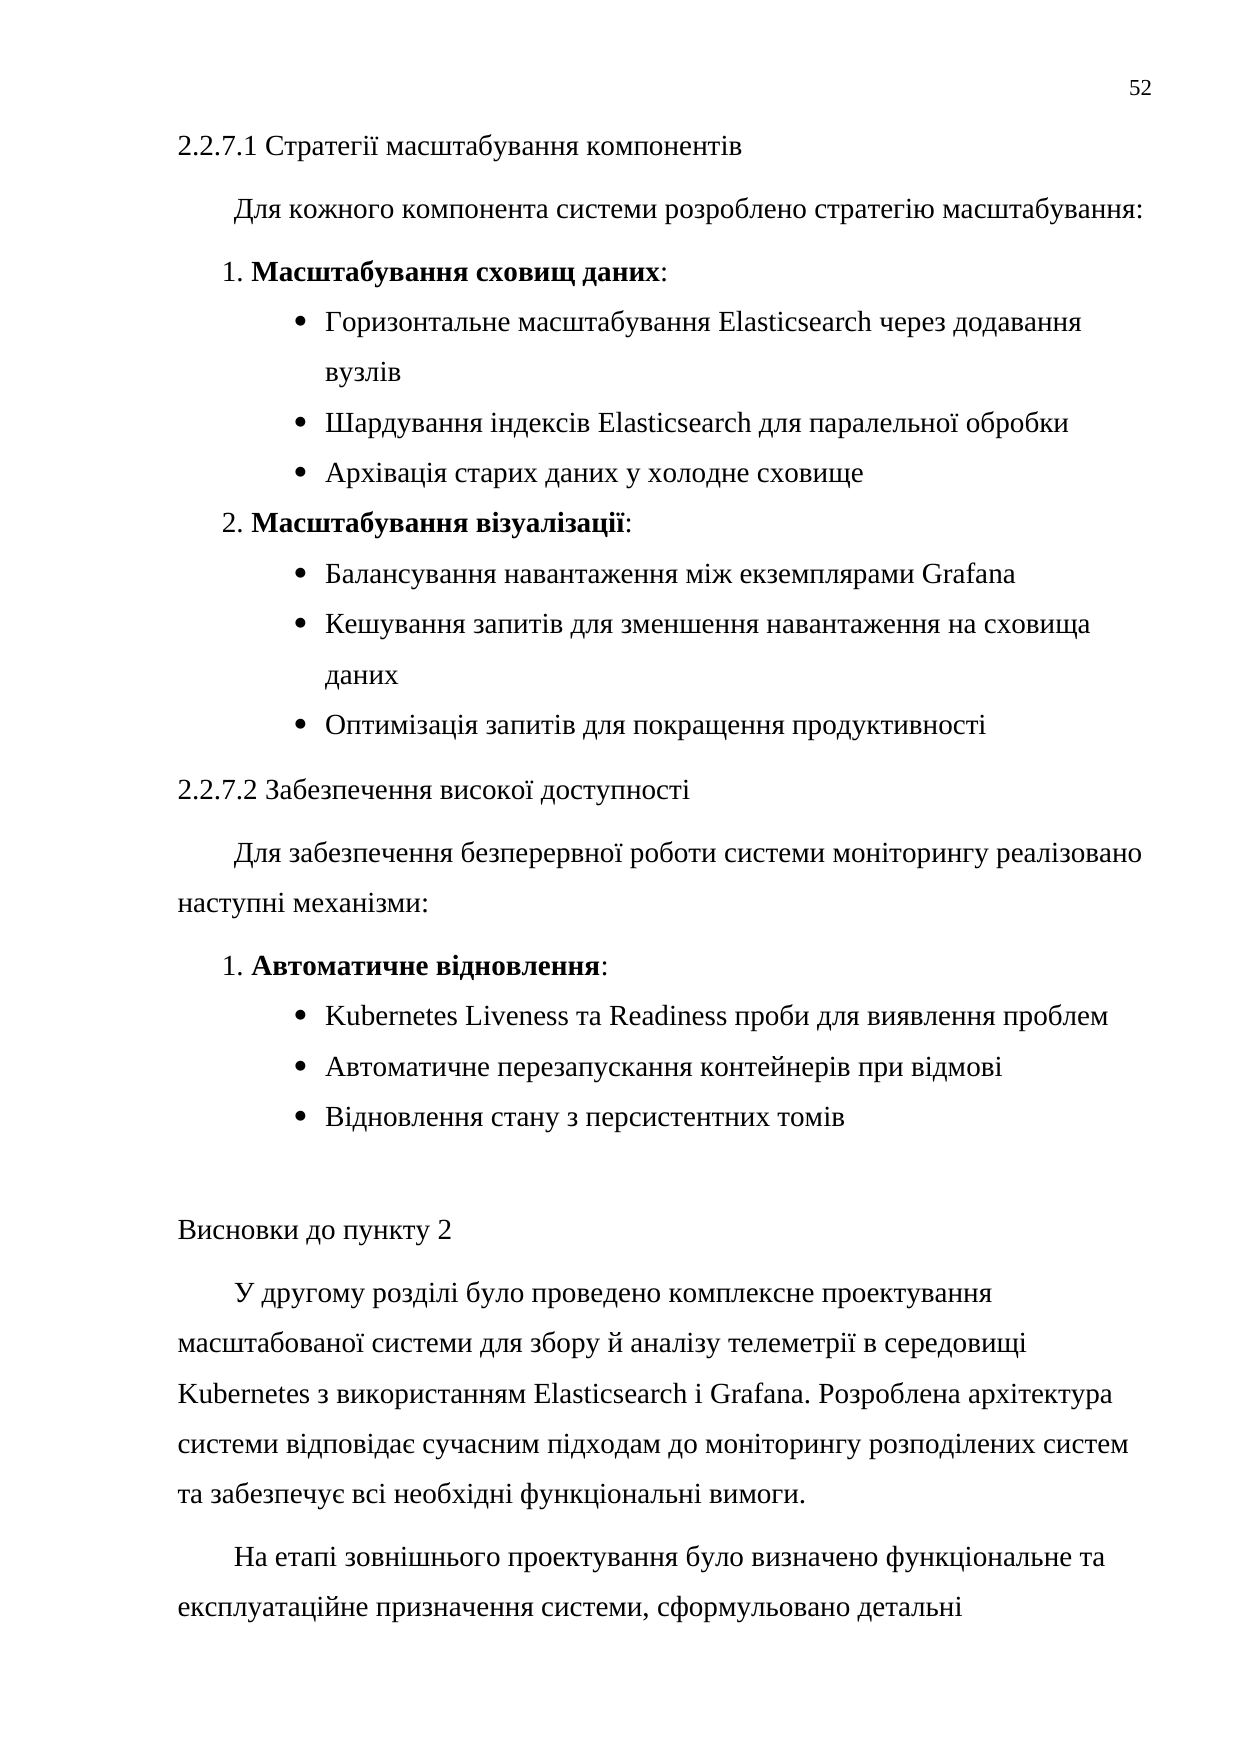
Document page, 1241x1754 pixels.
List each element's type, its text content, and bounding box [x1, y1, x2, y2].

list Оптимізація запитів для покращення продуктивності [295, 707, 1152, 741]
list Kubernetes Liveness та Readiness проби для виявлення проблем [295, 998, 1152, 1032]
list Балансування навантаження між екземплярами Grafana [295, 556, 1152, 589]
text У другому розділі було проведено комплексне проектування масштабованої системи для збору й аналізу телеметрії в середовищі Kubernetes з використанням Elasticsearch і Grafana. Розроблена архітектура системи відповідає сучасним підходам до моніторингу розподілених систем та забезпечує всі необхідні функціональні вимоги. [177, 1275, 1152, 1510]
subtitle Висновки до пункту 2 [177, 1212, 1152, 1246]
list Автоматичне перезапускання контейнерів при відмові [295, 1049, 1152, 1082]
list Автоматичне відновлення: [222, 948, 1152, 982]
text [177, 1539, 1152, 1623]
list Масштабування візуалізації: [222, 506, 1152, 539]
list Архівація старих даних у холодне сховище [295, 455, 1152, 489]
list Кешування запитів для зменшення навантаження на сховища даних [295, 606, 1152, 690]
list Масштабування сховищ даних: [222, 254, 1152, 287]
text Для кожного компонента системи розроблено стратегію масштабування: [177, 191, 1152, 224]
list Шардування індексів Elasticsearch для паралельної обробки [295, 405, 1152, 438]
list Горизонтальне масштабування Elasticsearch через додавання вузлів [295, 304, 1152, 388]
subtitle 2.2.7.2 Забезпечення високої доступності [177, 772, 1152, 806]
text Для забезпечення безперервної роботи системи моніторингу реалізовано наступні механізми: [177, 835, 1152, 919]
subtitle 2.2.7.1 Стратегії масштабування компонентів [177, 128, 1152, 162]
list Відновлення стану з персистентних томів [295, 1099, 1152, 1133]
